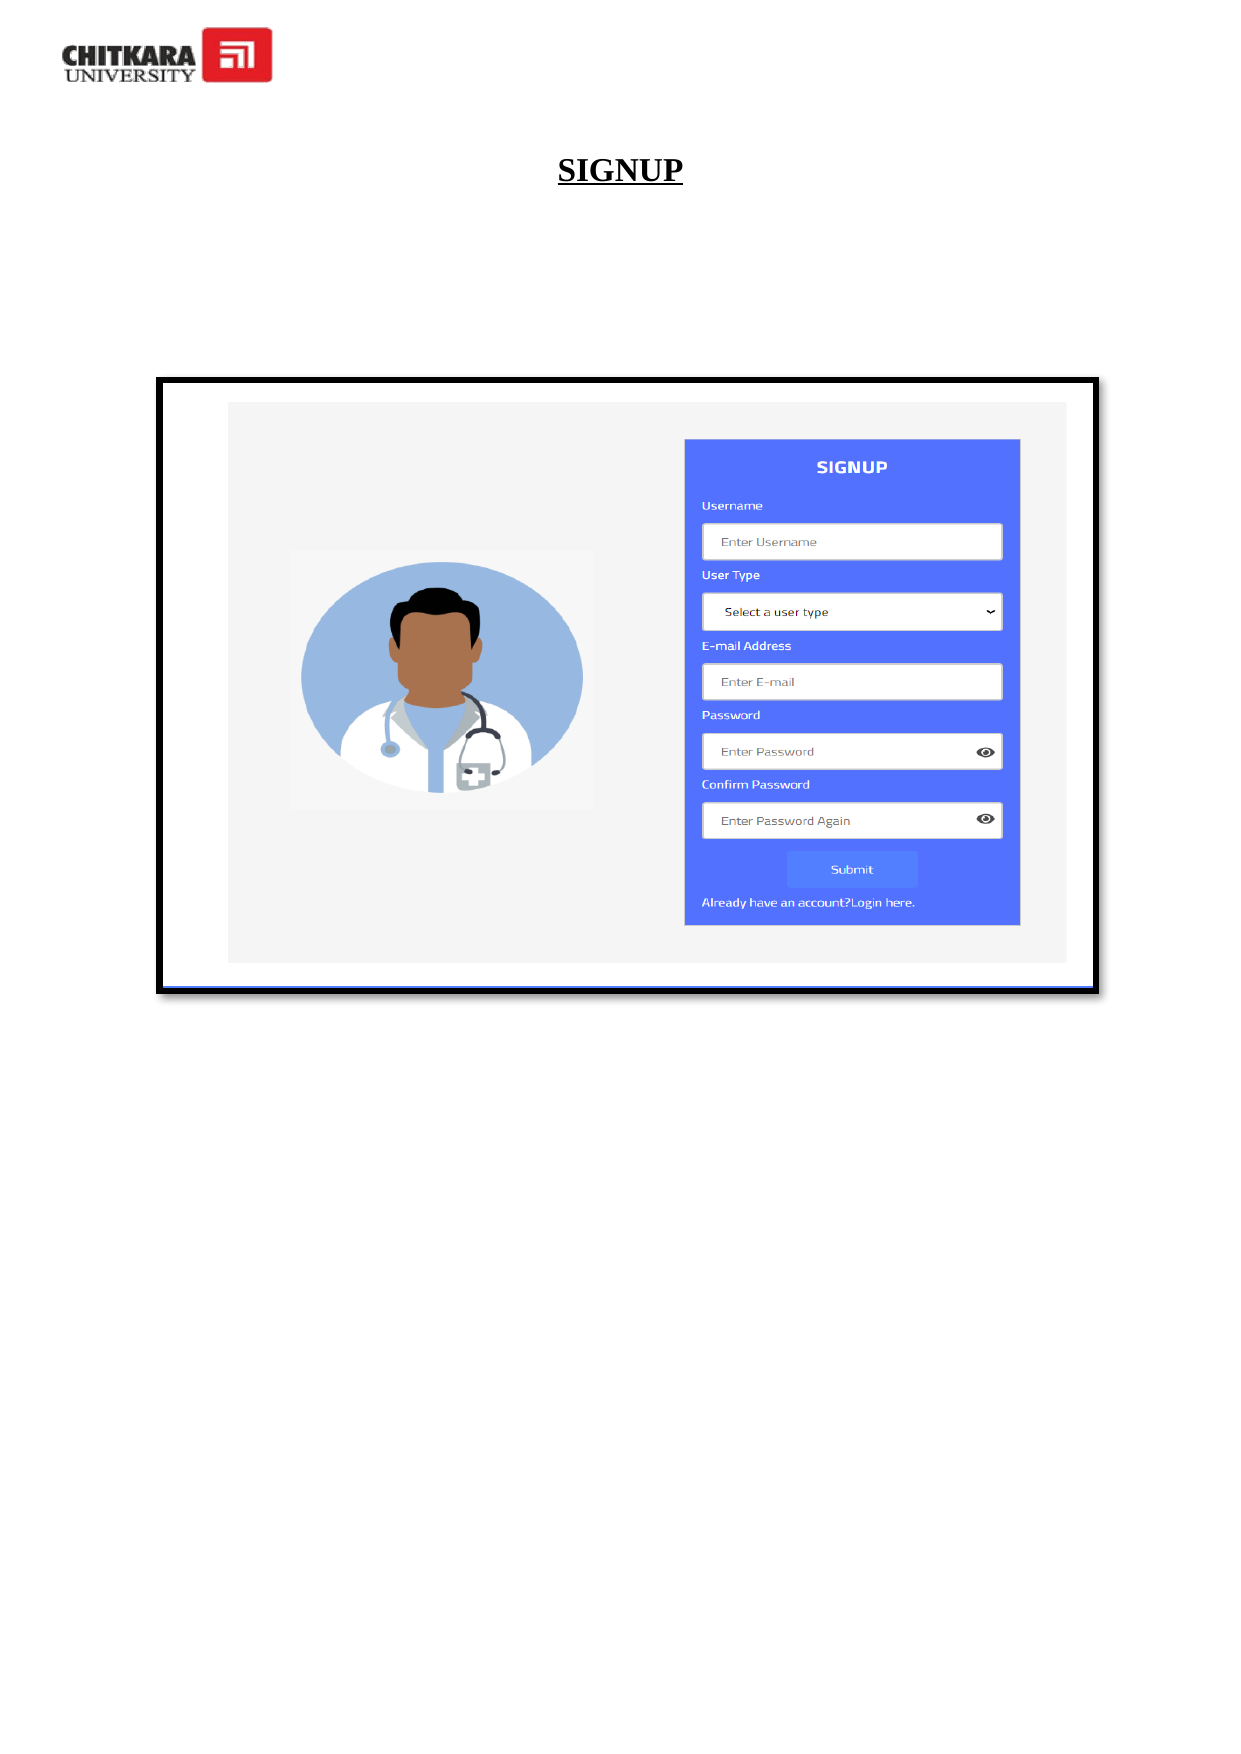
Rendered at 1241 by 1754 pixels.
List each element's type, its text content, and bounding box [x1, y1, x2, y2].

text SIGNUP [150, 150, 1090, 188]
picture [163, 383, 1093, 988]
picture [39, 23, 289, 88]
